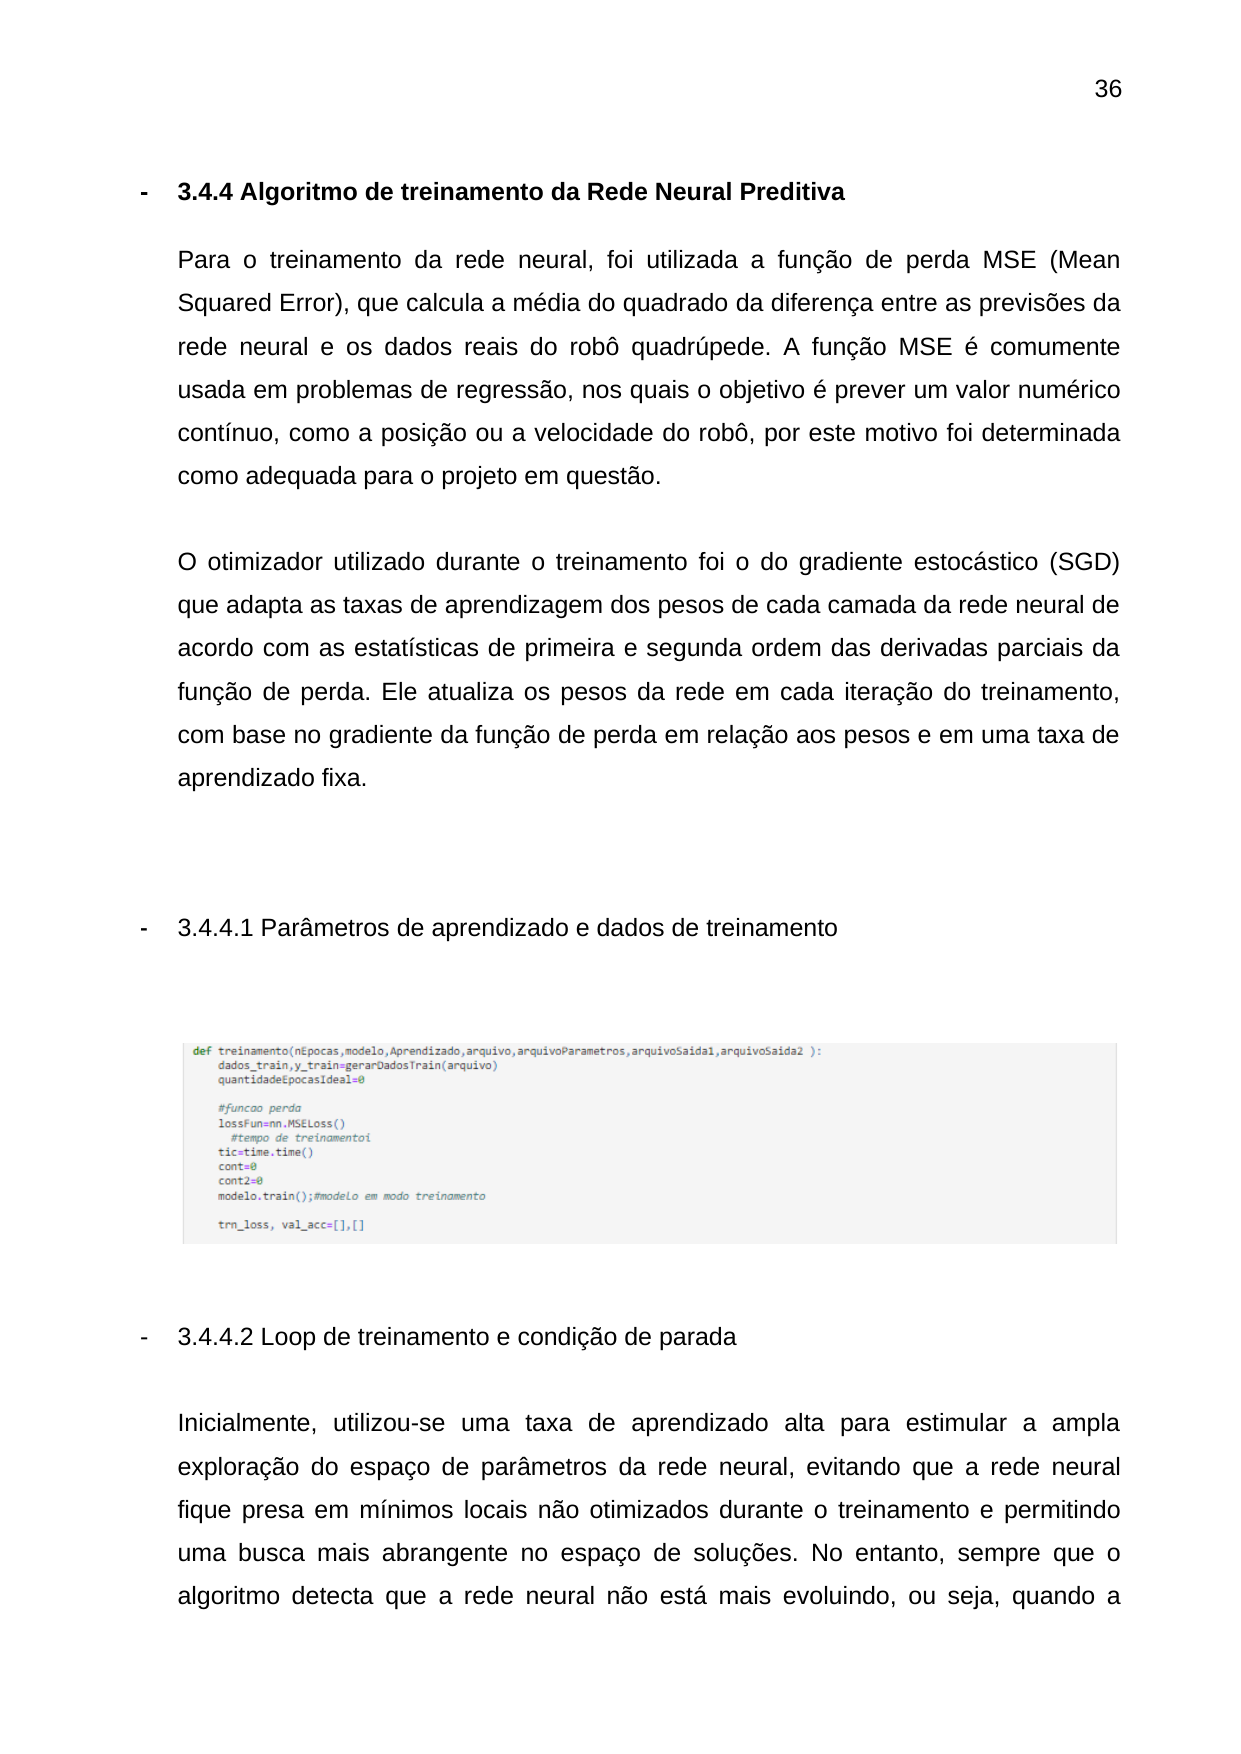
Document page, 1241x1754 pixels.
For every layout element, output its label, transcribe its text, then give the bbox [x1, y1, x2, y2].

picture [177, 1043, 1123, 1244]
list 3.4.4.2 Loop de treinamento e condição de parada [140, 1322, 1122, 1351]
list 3.4.4.1 Parâmetros de aprendizado e dados de treinamento [140, 913, 1122, 943]
list 3.4.4 Algoritmo de treinamento da Rede Neural Preditiva [140, 177, 1122, 206]
text Para o treinamento da rede neural, foi utilizada a função de perda MSE (Mean Squared Error), que calcula a média do quadrado da diferença entre as previsões da rede neural e os dados reais do robô quadrúpede. A função MSE é comumente usada em problemas de regressão, nos quais o objetivo é prever um valor numérico contínuo, como a posição ou a velocidade do robô, por este motivo foi determinada como adequada para o projeto em questão. [177, 245, 1122, 490]
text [177, 1408, 1122, 1610]
text O otimizador utilizado durante o treinamento foi o do gradiente estocástico (SGD) que adapta as taxas de aprendizagem dos pesos de cada camada da rede neural de acordo com as estatísticas de primeira e segunda ordem das derivadas parciais da função de perda. Ele atualiza os pesos da rede em cada iteração do treinamento, com base no gradiente da função de perda em relação aos pesos e em uma taxa de aprendizado fixa. [177, 547, 1122, 792]
